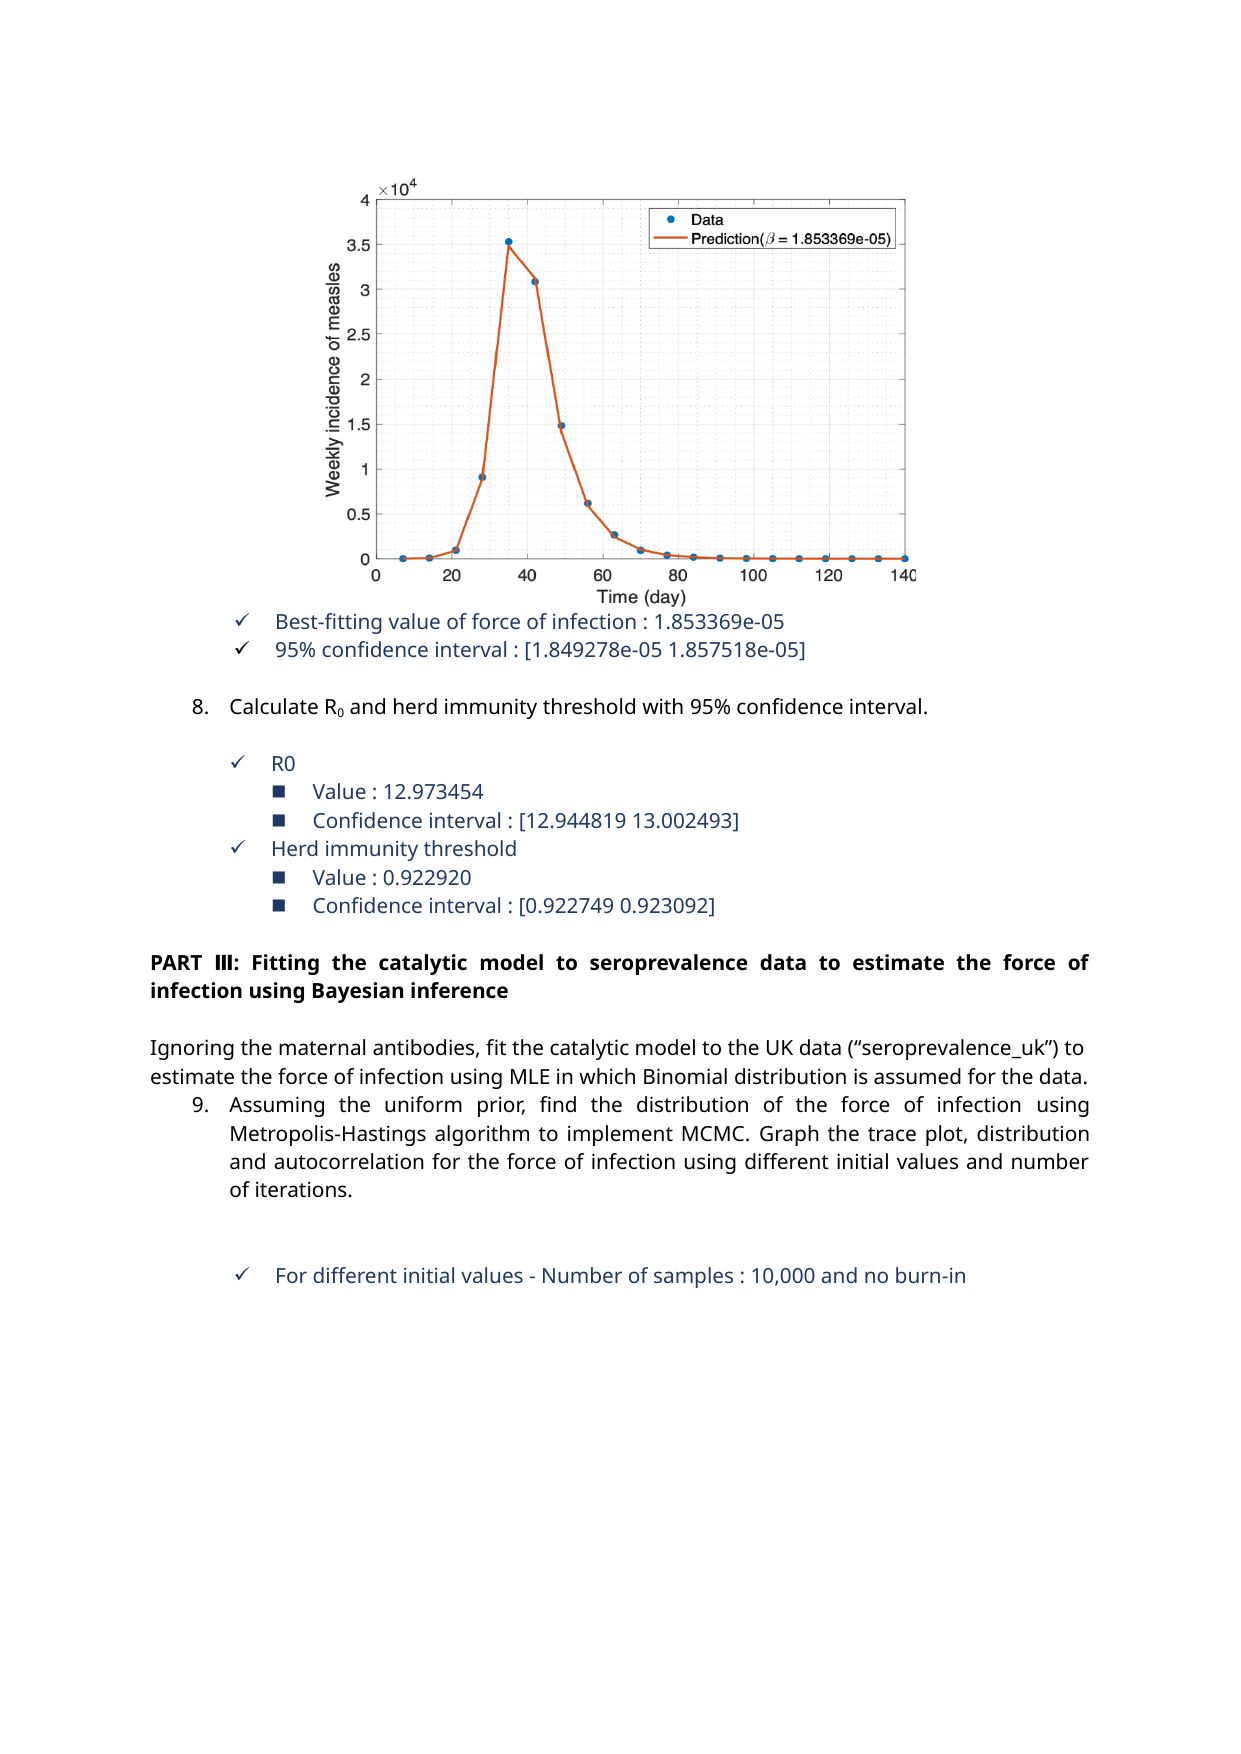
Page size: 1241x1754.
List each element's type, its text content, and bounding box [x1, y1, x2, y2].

text PART Ⅲ: Fitting the catalytic model to seroprevalence data to estimate the force of infection using Bayesian inference [150, 948, 1090, 1005]
list Value : 0.922920 [271, 863, 1090, 891]
picture [324, 177, 917, 607]
list Calculate R0 and herd immunity threshold with 95% confidence interval. [192, 692, 1090, 721]
text Ignoring the maternal antibodies, fit the catalytic model to the UK data (“seroprevalence_uk”) to estimate the force of infection using MLE in which Binomial distribution is assumed for the data. [150, 1033, 1090, 1090]
list Assuming the uniform prior, find the distribution of the force of infection using Metropolis-Hastings algorithm to implement MCMC. Graph the trace plot, distribution and autocorrelation for the force of infection using different initial values and number of iterations. [192, 1090, 1090, 1204]
list Confidence interval : [0.922749 0.923092] [271, 891, 1090, 920]
list For different initial values - Number of samples : 10,000 and no burn-in [233, 1261, 1090, 1289]
list Best-fitting value of force of infection : 1.853369e-05 [233, 607, 1090, 635]
list Confidence interval : [12.944819 13.002493] [271, 806, 1090, 834]
list R0 [229, 749, 1090, 777]
list 95% confidence interval : [1.849278e-05 1.857518e-05] [233, 635, 1090, 664]
list Value : 12.973454 [271, 777, 1090, 806]
list Herd immunity threshold [229, 834, 1090, 863]
